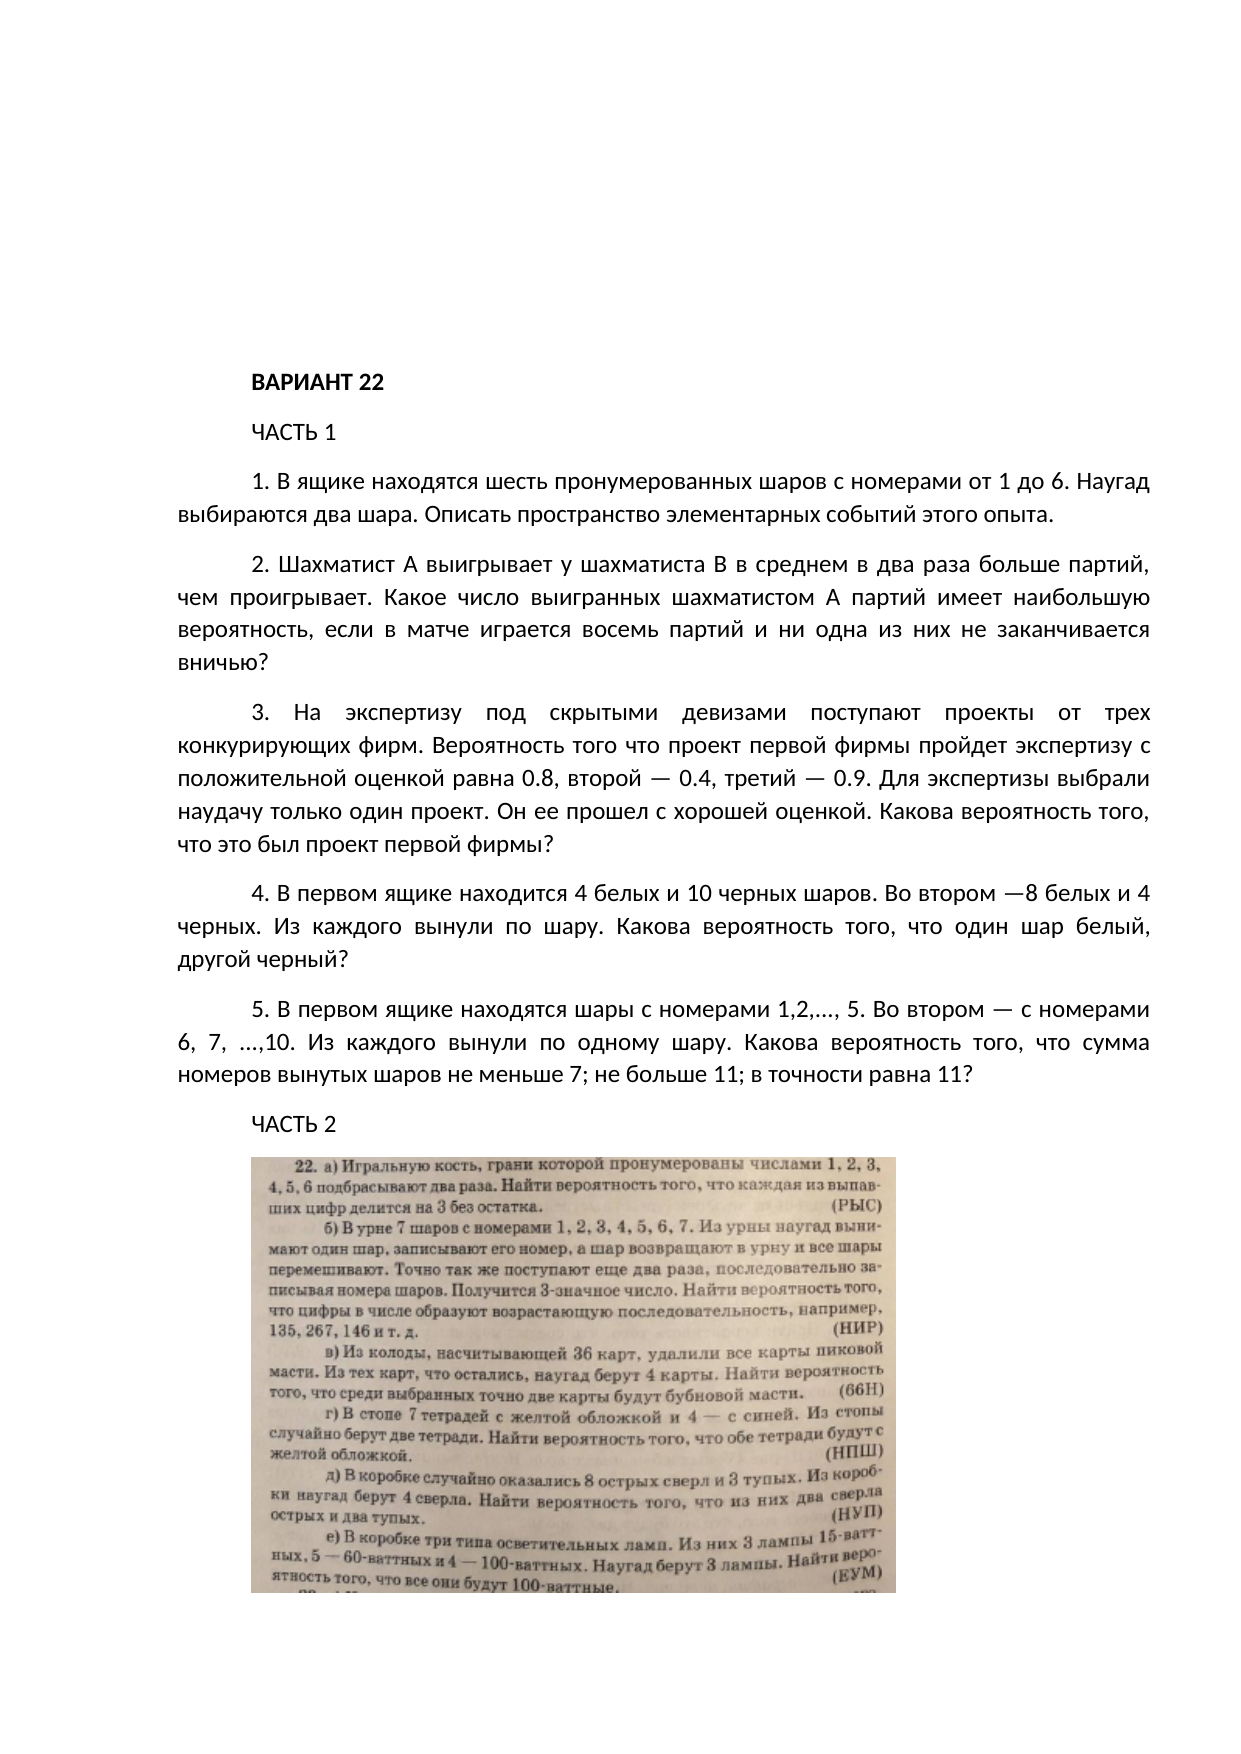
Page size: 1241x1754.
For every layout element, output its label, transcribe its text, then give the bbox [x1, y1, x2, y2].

picture [251, 1157, 896, 1593]
text ВАРИАНТ 22 [177, 366, 1152, 397]
text 4. В первом ящике находится 4 белых и 10 черных шаров. Во втором —8 белых и 4 черных. Из каждого вынули по шару. Какова вероятность того, что один шар белый, другой черный? [177, 877, 1152, 974]
text 2. Шахматист A выигрывает у шахматиста B в среднем в два раза больше партий, чем проигрывает. Какое число выигранных шахматистом A партий имеет наибольшую вероятность, если в матче играется восемь партий и ни одна из них не заканчивается вничью? [177, 548, 1152, 677]
text ЧАСТЬ 1 [177, 416, 1152, 446]
text 5. В первом ящике находятся шары с номерами 1,2,..., 5. Во втором — с номерами 6, 7, ...,10. Из каждого вынули по одному шару. Какова вероятность того, что сумма номеров вынутых шаров не меньше 7; не больше 11; в точности равна 11? [177, 993, 1152, 1089]
text 3. На экспертизу под скрытыми девизами поступают проекты от трех конкурирующих фирм. Вероятность того что проект первой фирмы пройдет экспертизу с положительной оценкой равна 0.8, второй — 0.4, третий — 0.9. Для экспертизы выбрали наудачу только один проект. Он ее прошел с хорошей оценкой. Какова вероятность того, что это был проект первой фирмы? [177, 696, 1152, 858]
text ЧАСТЬ 2 [177, 1108, 1152, 1139]
text 1. В ящике находятся шесть пронумерованных шаров с номерами от 1 до 6. Наугад выбираются два шара. Описать пространство элементарных событий этого опыта. [177, 465, 1152, 529]
